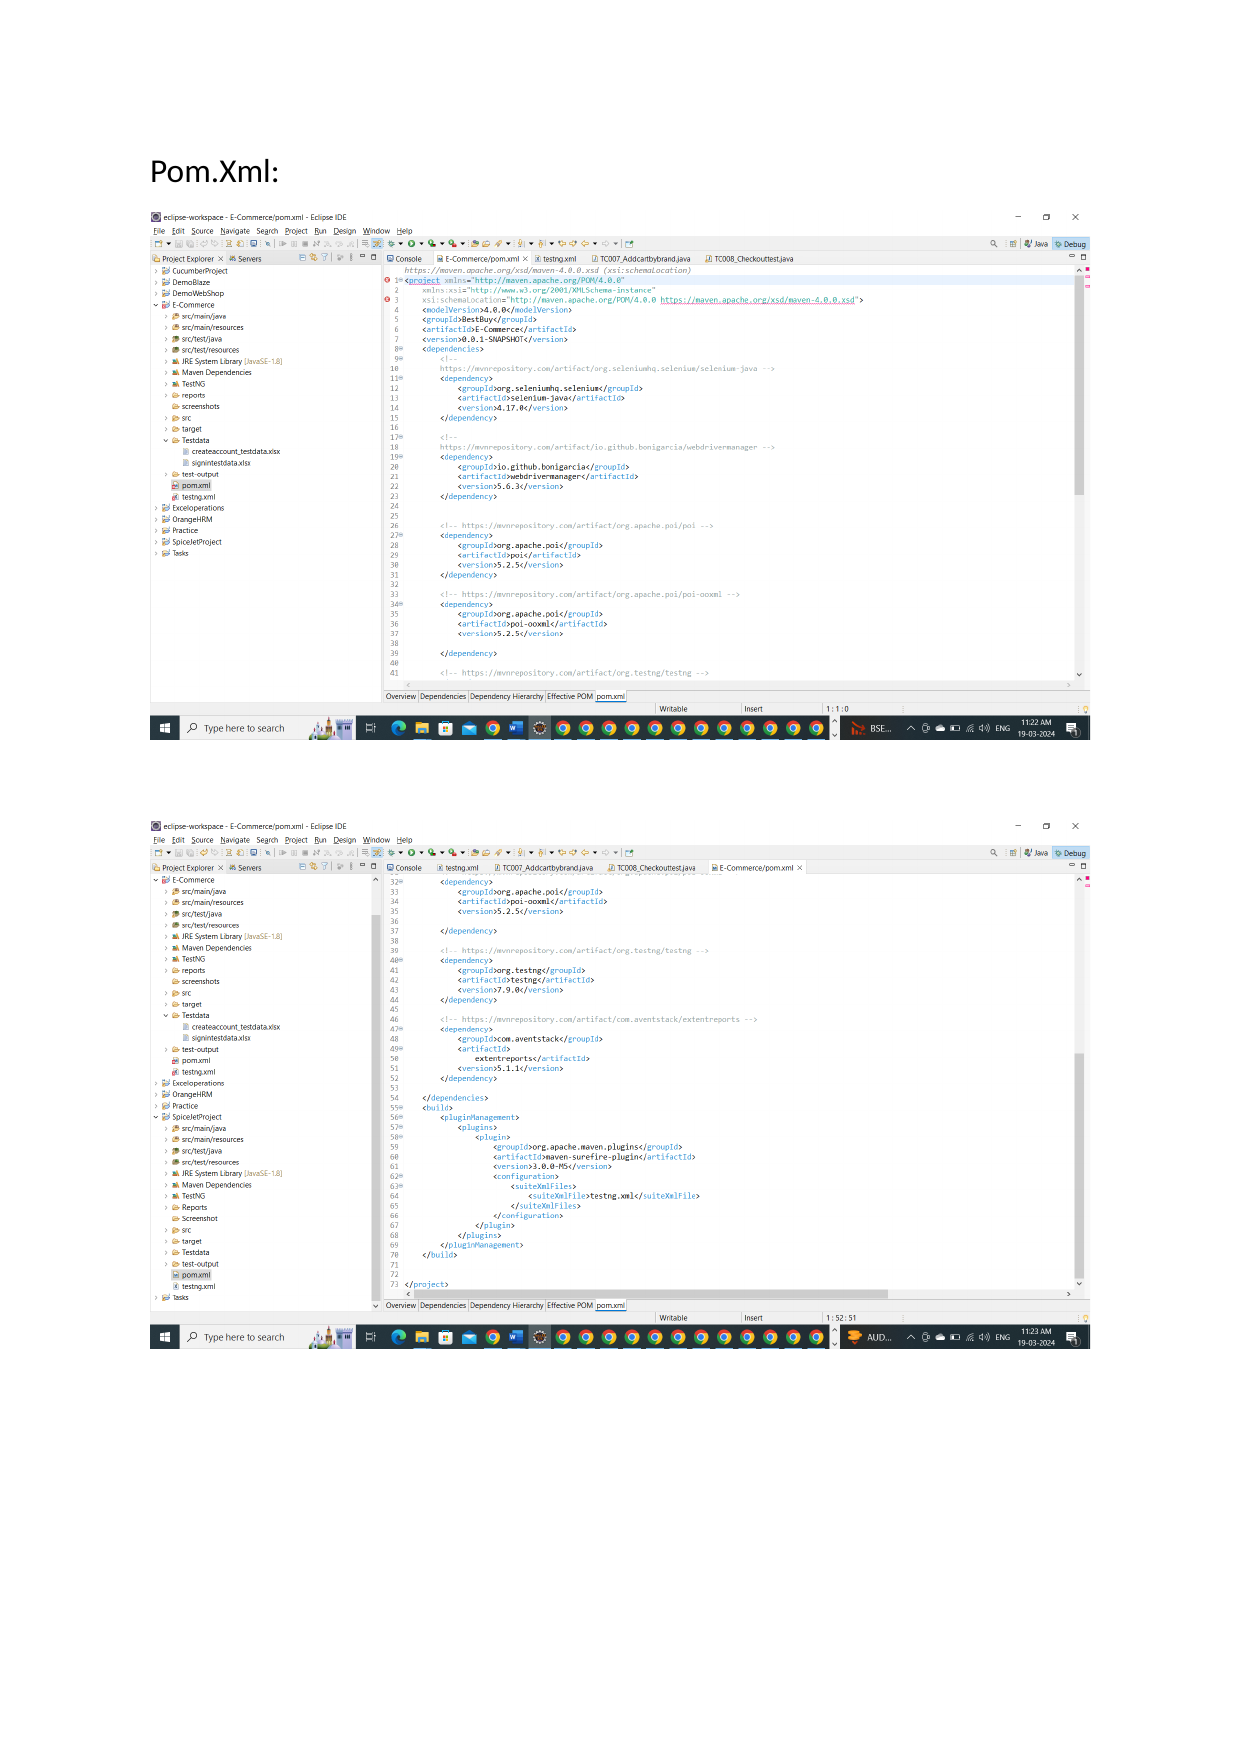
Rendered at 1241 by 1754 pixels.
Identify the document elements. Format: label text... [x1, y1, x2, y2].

picture [150, 210, 1091, 740]
text Pom.Xml: [150, 150, 1090, 191]
picture [150, 820, 1091, 1349]
